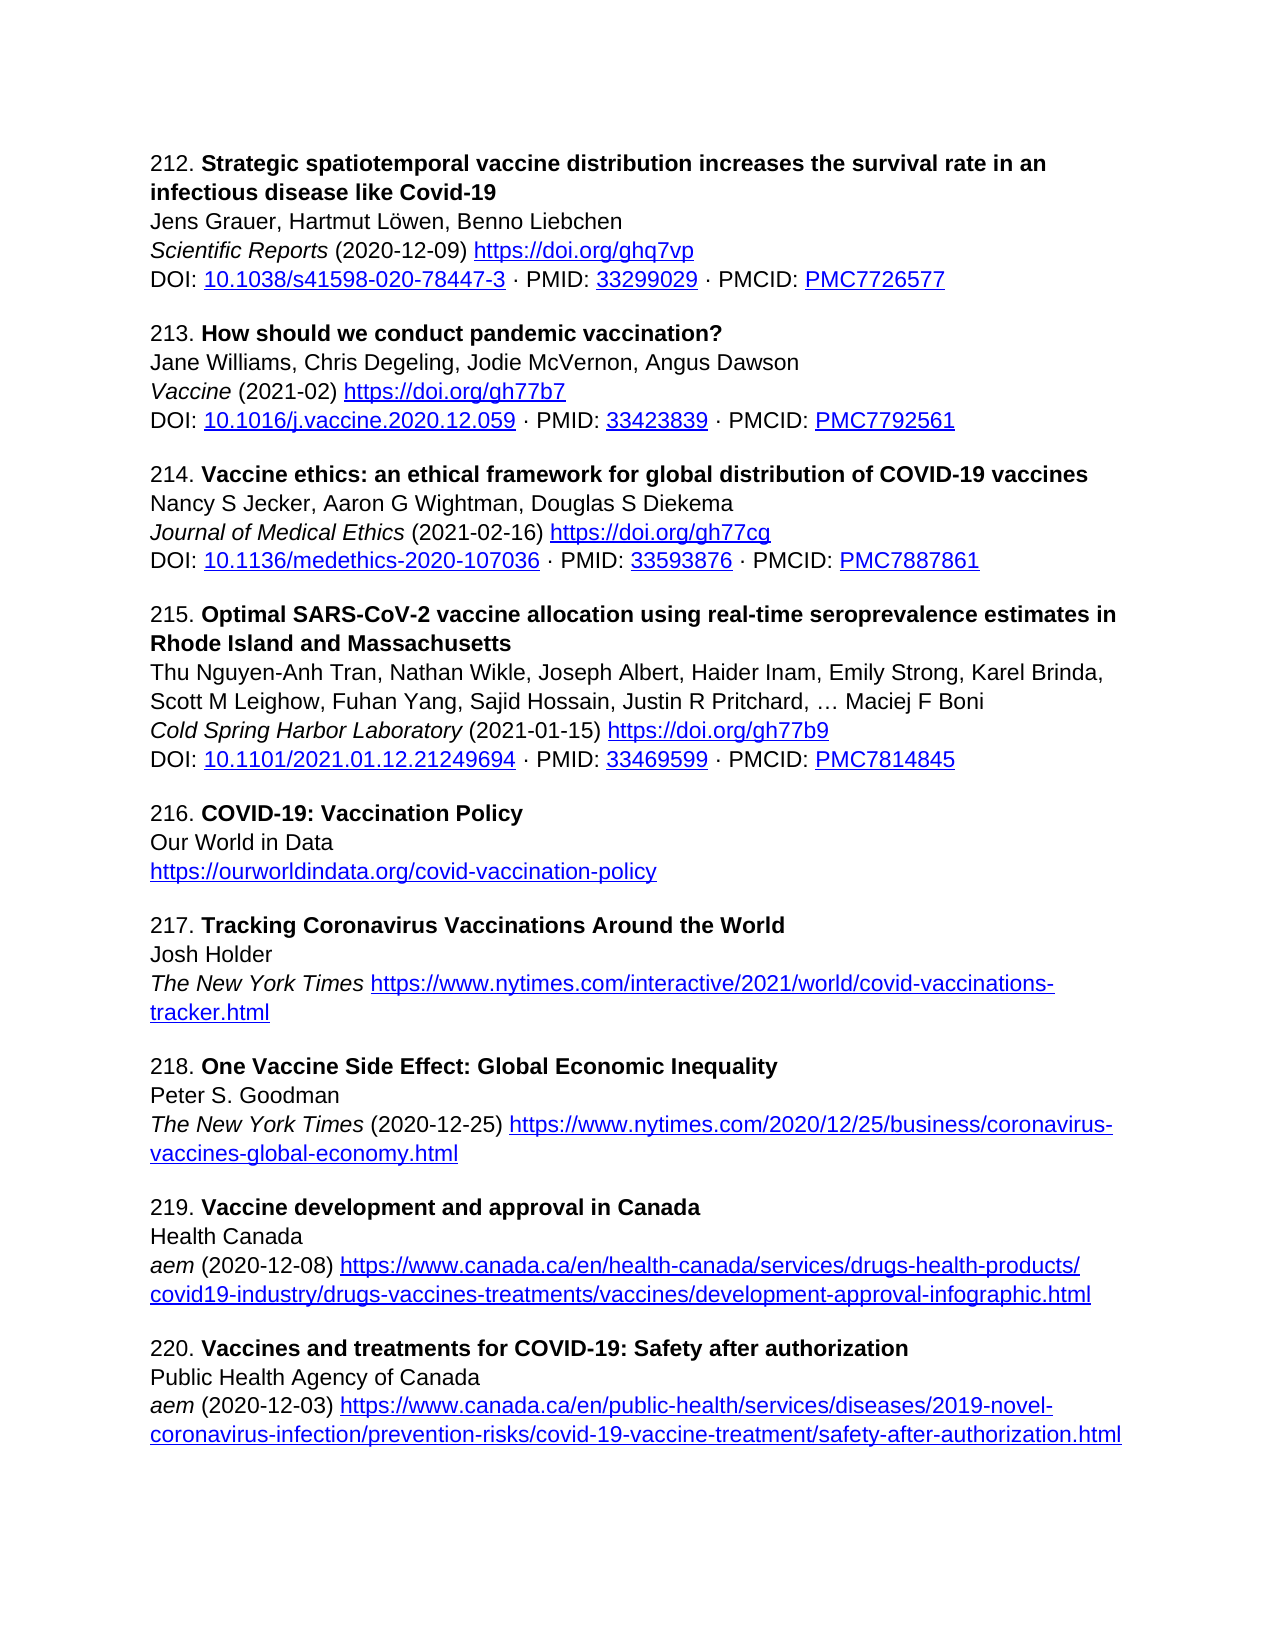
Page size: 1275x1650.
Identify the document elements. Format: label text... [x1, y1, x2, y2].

text 218. One Vaccine Side Effect: Global Economic Inequality Peter S. Goodman The New York Times (2020-12-25) https://www.nytimes.com/2020/12/25/business/coronavirus-vaccines-global-economy.html [150, 1053, 1125, 1166]
text 217. Tracking Coronavirus Vaccinations Around the World Josh Holder The New York Times https://www.nytimes.com/interactive/2021/world/covid-vaccinations-tracker.html [150, 912, 1125, 1025]
text 212. Strategic spatiotemporal vaccine distribution increases the survival rate in an infectious disease like Covid-19 Jens Grauer, Hartmut Löwen, Benno Liebchen Scientific Reports (2020-12-09) https://doi.org/ghq7vp DOI: 10.1038/s41598-020-78447-3 · PMID: 33299029 · PMCID: PMC7726577 [150, 150, 1125, 292]
text 220. Vaccines and treatments for COVID-19: Safety after authorization Public Health Agency of Canada aem (2020-12-03) https://www.canada.ca/en/public-health/services/diseases/2019-novel-coronavirus-infection/prevention-risks/covid-19-vaccine-treatment/safety-after-authorization.html [150, 1334, 1125, 1448]
text 213. How should we conduct pandemic vaccination? Jane Williams, Chris Degeling, Jodie McVernon, Angus Dawson Vaccine (2021-02) https://doi.org/gh77b7 DOI: 10.1016/j.vaccine.2020.12.059 · PMID: 33423839 · PMCID: PMC7792561 [150, 320, 1125, 433]
text 215. Optimal SARS-CoV-2 vaccine allocation using real-time seroprevalence estimates in Rhode Island and Massachusetts Thu Nguyen-Anh Tran, Nathan Wikle, Joseph Albert, Haider Inam, Emily Strong, Karel Brinda, Scott M Leighow, Fuhan Yang, Sajid Hossain, Justin R Pritchard, … Maciej F Boni Cold Spring Harbor Laboratory (2021-01-15) https://doi.org/gh77b9 DOI: 10.1101/2021.01.12.21249694 · PMID: 33469599 · PMCID: PMC7814845 [150, 601, 1125, 773]
text 214. Vaccine ethics: an ethical framework for global distribution of COVID-19 vaccines Nancy S Jecker, Aaron G Wightman, Douglas S Diekema Journal of Medical Ethics (2021-02-16) https://doi.org/gh77cg DOI: 10.1136/medethics-2020-107036 · PMID: 33593876 · PMCID: PMC7887861 [150, 461, 1125, 574]
text 219. Vaccine development and approval in Canada Health Canada aem (2020-12-08) https://www.canada.ca/en/health-canada/services/drugs-health-products/covid19-industry/drugs-vaccines-treatments/vaccines/development-approval-infographic.html [150, 1194, 1125, 1307]
text 216. COVID-19: Vaccination Policy Our World in Data https://ourworldindata.org/covid-vaccination-policy [150, 800, 1125, 884]
